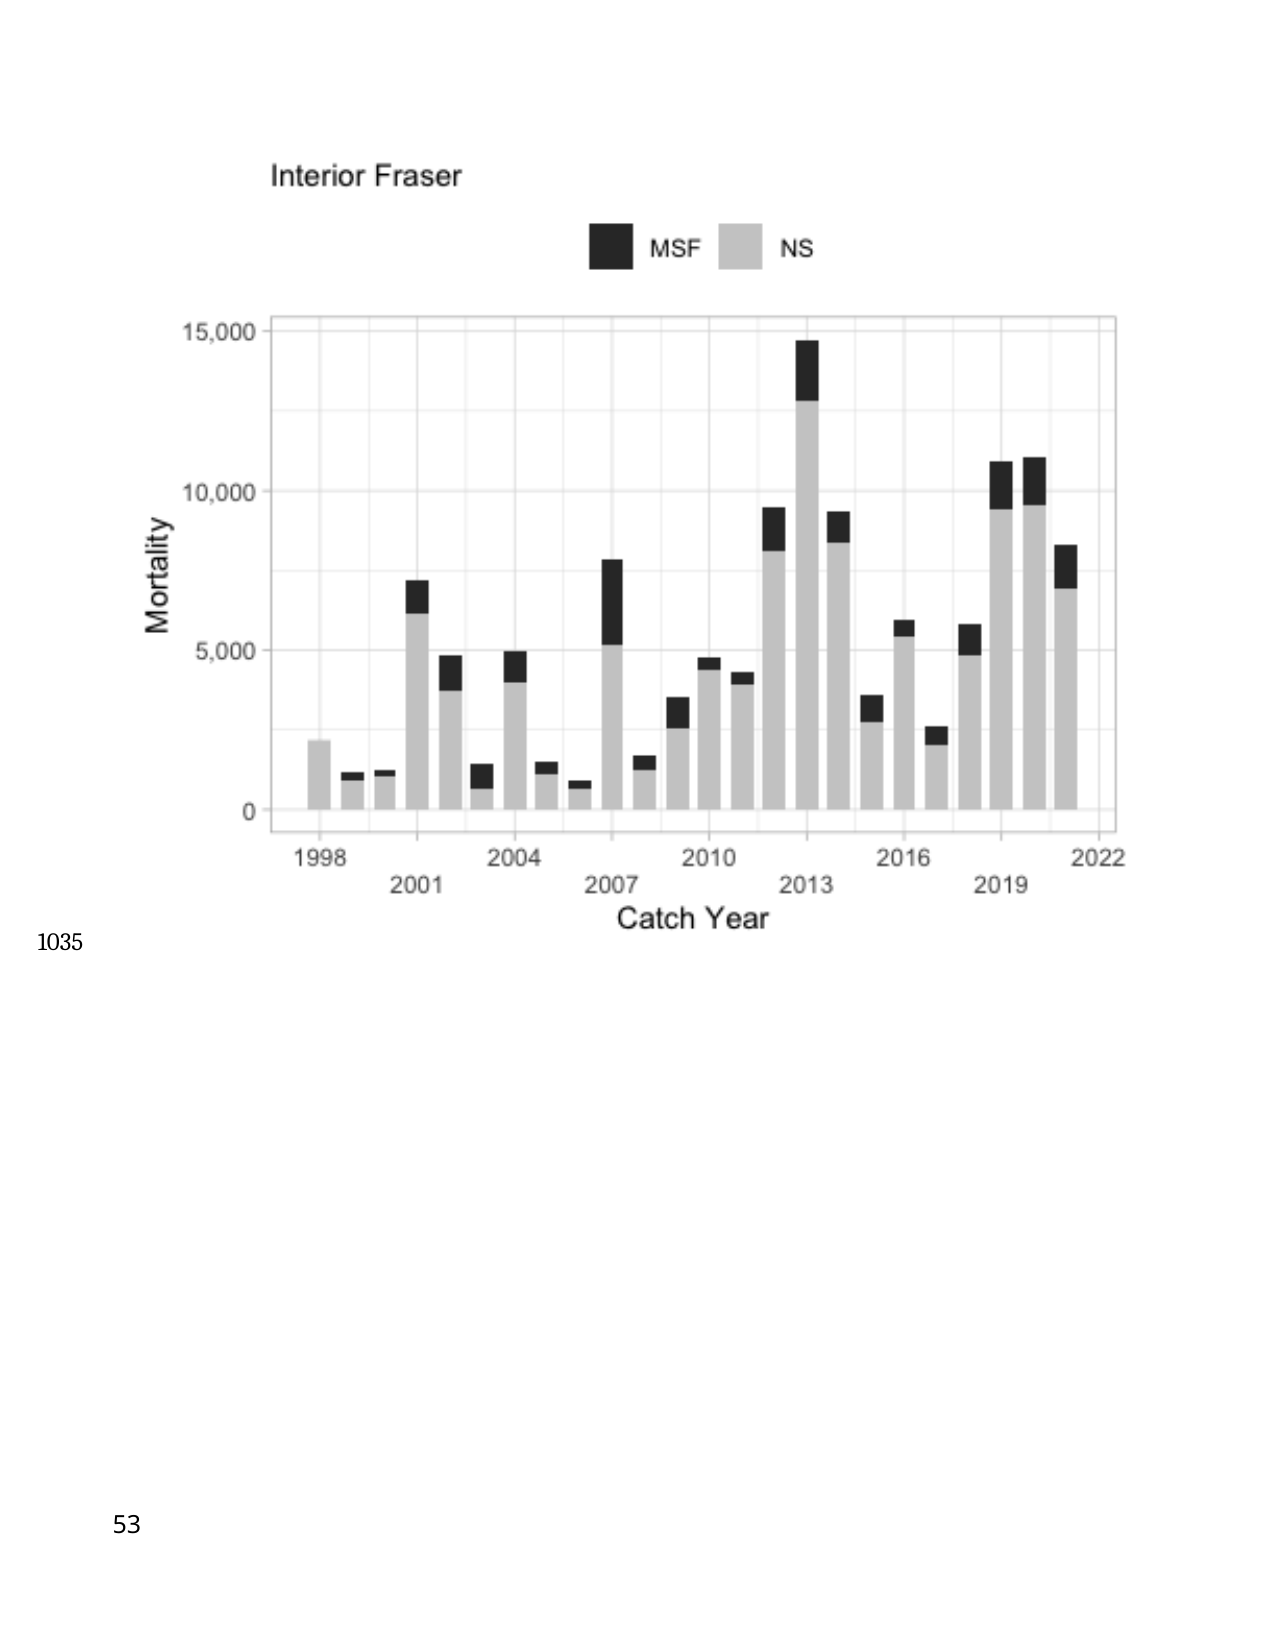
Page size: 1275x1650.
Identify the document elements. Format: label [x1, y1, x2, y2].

picture [131, 150, 1132, 950]
